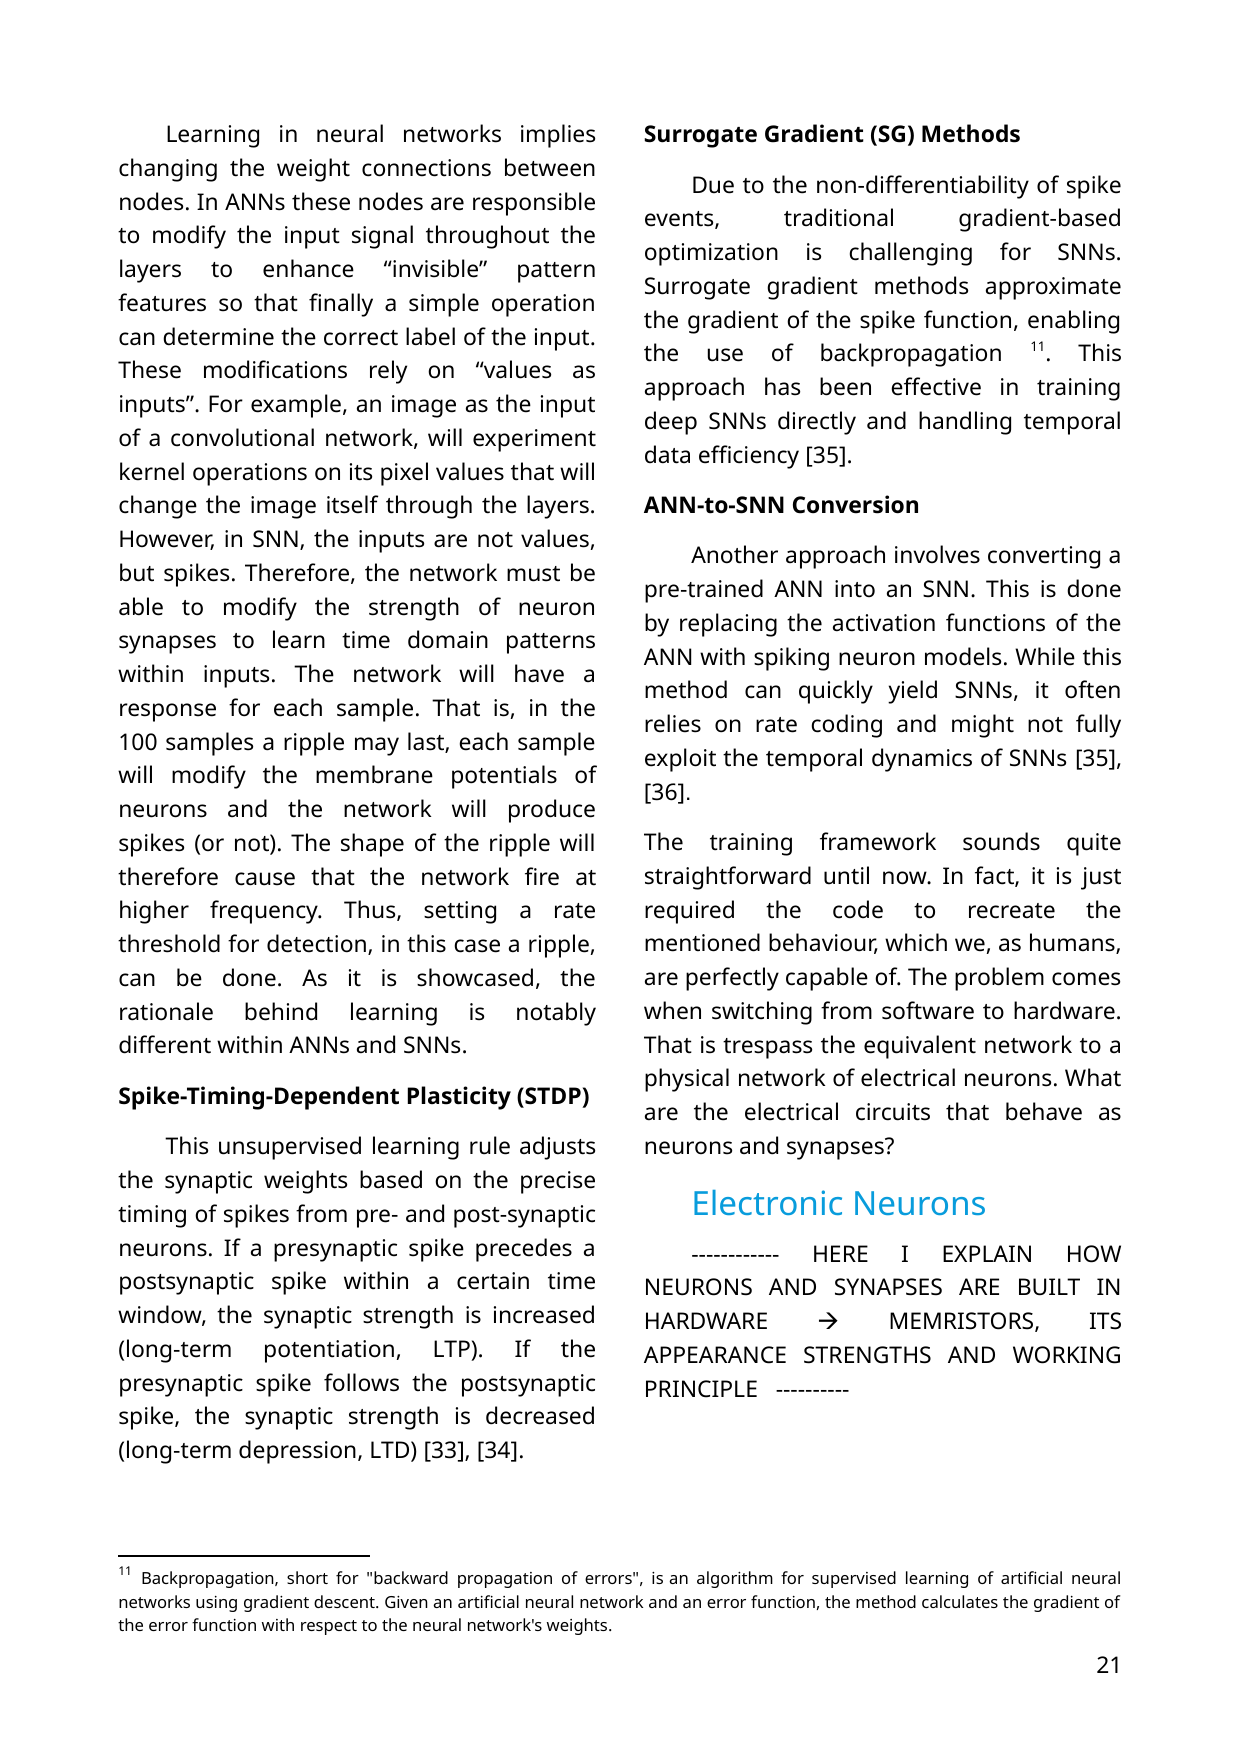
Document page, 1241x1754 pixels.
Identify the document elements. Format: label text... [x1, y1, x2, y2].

text Learning in neural networks implies changing the weight connections between nodes. In ANNs these nodes are responsible to modify the input signal throughout the layers to enhance “invisible” pattern features so that finally a simple operation can determine the correct label of the input. These modifications rely on “values as inputs”. For example, an image as the input of a convolutional network, will experiment kernel operations on its pixel values that will change the image itself through the layers. However, in SNN, the inputs are not values, but spikes. Therefore, the network must be able to modify the strength of neuron synapses to learn time domain patterns within inputs. The network will have a response for each sample. That is, in the 100 samples a ripple may last, each sample will modify the membrane potentials of neurons and the network will produce spikes (or not). The shape of the ripple will therefore cause that the network fire at higher frequency. Thus, setting a rate threshold for detection, in this case a ripple, can be done. As it is showcased, the rationale behind learning is notably different within ANNs and SNNs. [118, 118, 596, 1061]
text Surrogate Gradient (SG) Methods [644, 118, 1122, 149]
text ------------ HERE I EXPLAIN HOW NEURONS AND SYNAPSES ARE BUILT IN HARDWARE MEMRISTORS, ITS APPEARANCE STRENGTHS AND WORKING PRINCIPLE ---------- [644, 1237, 1122, 1404]
text The training framework sounds quite straightforward until now. In fact, it is just required the code to recreate the mentioned behaviour, which we, as humans, are perfectly capable of. The problem comes when switching from software to hardware. That is trespass the equivalent network to a physical network of electrical neurons. What are the electrical circuits that behave as neurons and synapses? [644, 826, 1122, 1161]
subtitle Electronic Neurons [644, 1180, 1122, 1226]
text Another approach involves converting a pre-trained ANN into an SNN. This is done by replacing the activation functions of the ANN with spiking neuron models. While this method can quickly yield SNNs, it often relies on rate coding and might not fully exploit the temporal dynamics of SNNs ​. [644, 539, 1122, 807]
text ANN-to-SNN Conversion [644, 489, 1122, 520]
text Spike-Timing-Dependent Plasticity (STDP) [118, 1080, 596, 1111]
text This unsupervised learning rule adjusts the synaptic weights based on the precise timing of spikes from pre- and post-synaptic neurons. If a presynaptic spike precedes a postsynaptic spike within a certain time window, the synaptic strength is increased (long-term potentiation, LTP). If the presynaptic spike follows the postsynaptic spike, the synaptic strength is decreased (long-term depression, LTD) . [118, 1130, 596, 1465]
text Due to the non-differentiability of spike events, traditional gradient-based optimization is challenging for SNNs. Surrogate gradient methods approximate the gradient of the spike function, enabling the use of backpropagation . This approach has been effective in training deep SNNs directly and handling temporal data efficiency . [644, 168, 1122, 470]
